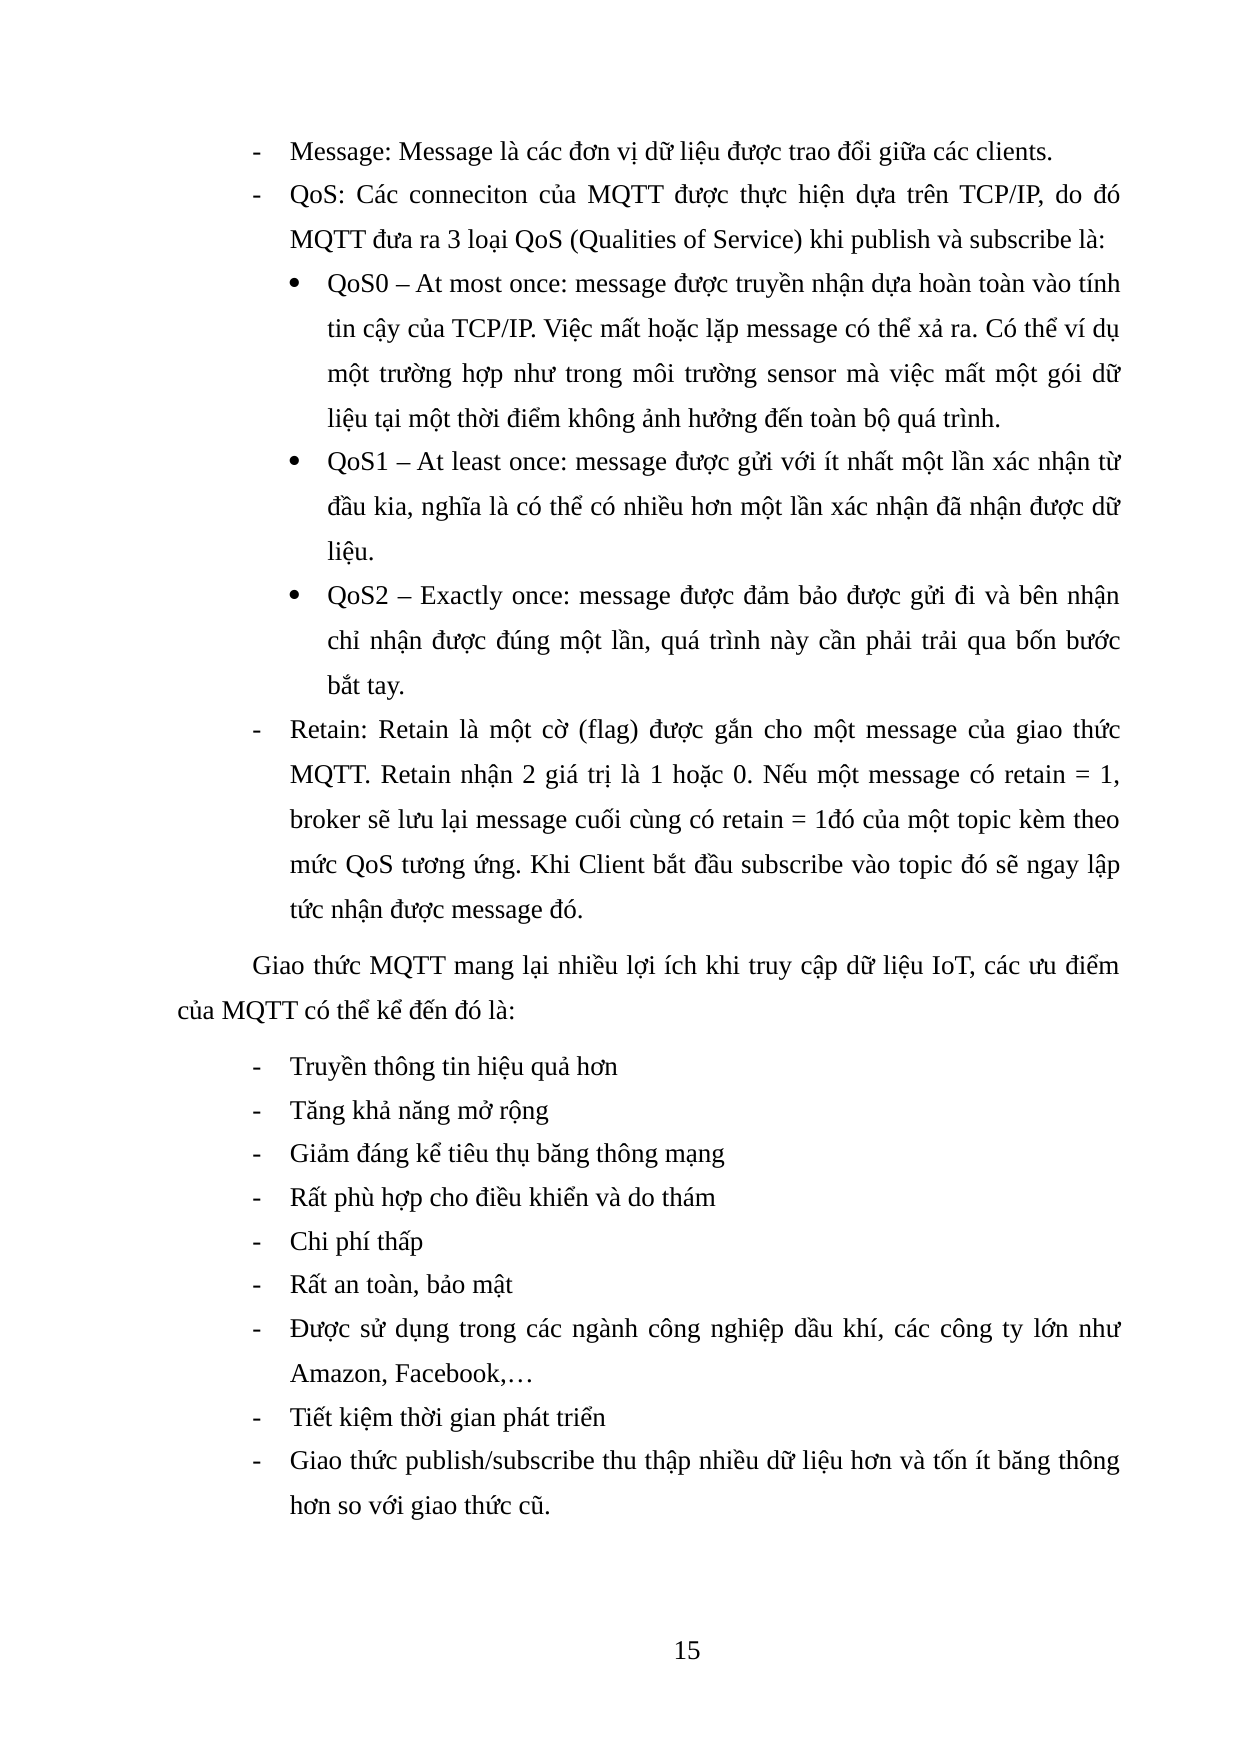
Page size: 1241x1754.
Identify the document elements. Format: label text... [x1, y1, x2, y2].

list Tiết kiệm thời gian phát triển [252, 1397, 1122, 1435]
list Truyền thông tin hiệu quả hơn [252, 1047, 1122, 1084]
text Giao thức MQTT mang lại nhiều lợi ích khi truy cập dữ liệu IoT, các ưu điểm của MQTT có thể kể đến đó là: [177, 946, 1122, 1028]
list QoS0 – At most once: message được truyền nhận dựa hoàn toàn vào tính tin cậy của TCP/IP. Việc mất hoặc lặp message có thể xả ra. Có thể ví dụ một trường hợp như trong môi trường sensor mà việc mất một gói dữ liệu tại một thời điểm không ảnh hưởng đến toàn bộ quá trình. [289, 264, 1122, 436]
list QoS: Các conneciton của MQTT được thực hiện dựa trên TCP/IP, do đó MQTT đưa ra 3 loại QoS (Qualities of Service) khi publish và subscribe là: [252, 175, 1122, 258]
list Retain: Retain là một cờ (flag) được gắn cho một message của giao thức MQTT. Retain nhận 2 giá trị là 1 hoặc 0. Nếu một message có retain = 1, broker sẽ lưu lại message cuối cùng có retain = 1đó của một topic kèm theo mức QoS tương ứng. Khi Client bắt đầu subscribe vào topic đó sẽ ngay lập tức nhận được message đó. [252, 710, 1122, 927]
list Giao thức publish/subscribe thu thập nhiều dữ liệu hơn và tốn ít băng thông hơn so với giao thức cũ. [252, 1441, 1122, 1524]
list Giảm đáng kể tiêu thụ băng thông mạng [252, 1134, 1122, 1172]
list QoS2 – Exactly once: message được đảm bảo được gửi đi và bên nhận chỉ nhận được đúng một lần, quá trình này cần phải trải qua bốn bước bắt tay. [289, 576, 1122, 703]
list Message: Message là các đơn vị dữ liệu được trao đổi giữa các clients. [252, 131, 1122, 169]
list QoS1 – At least once: message được gửi với ít nhất một lần xác nhận từ đầu kia, nghĩa là có thể có nhiều hơn một lần xác nhận đã nhận được dữ liệu. [289, 442, 1122, 570]
list Rất phù hợp cho điều khiển và do thám [252, 1178, 1122, 1215]
list Chi phí thấp [252, 1222, 1122, 1259]
list Rất an toàn, bảo mật [252, 1265, 1122, 1303]
list Tăng khả năng mở rộng [252, 1091, 1122, 1128]
list Được sử dụng trong các ngành công nghiệp dầu khí, các công ty lớn như Amazon, Facebook,… [252, 1309, 1122, 1391]
